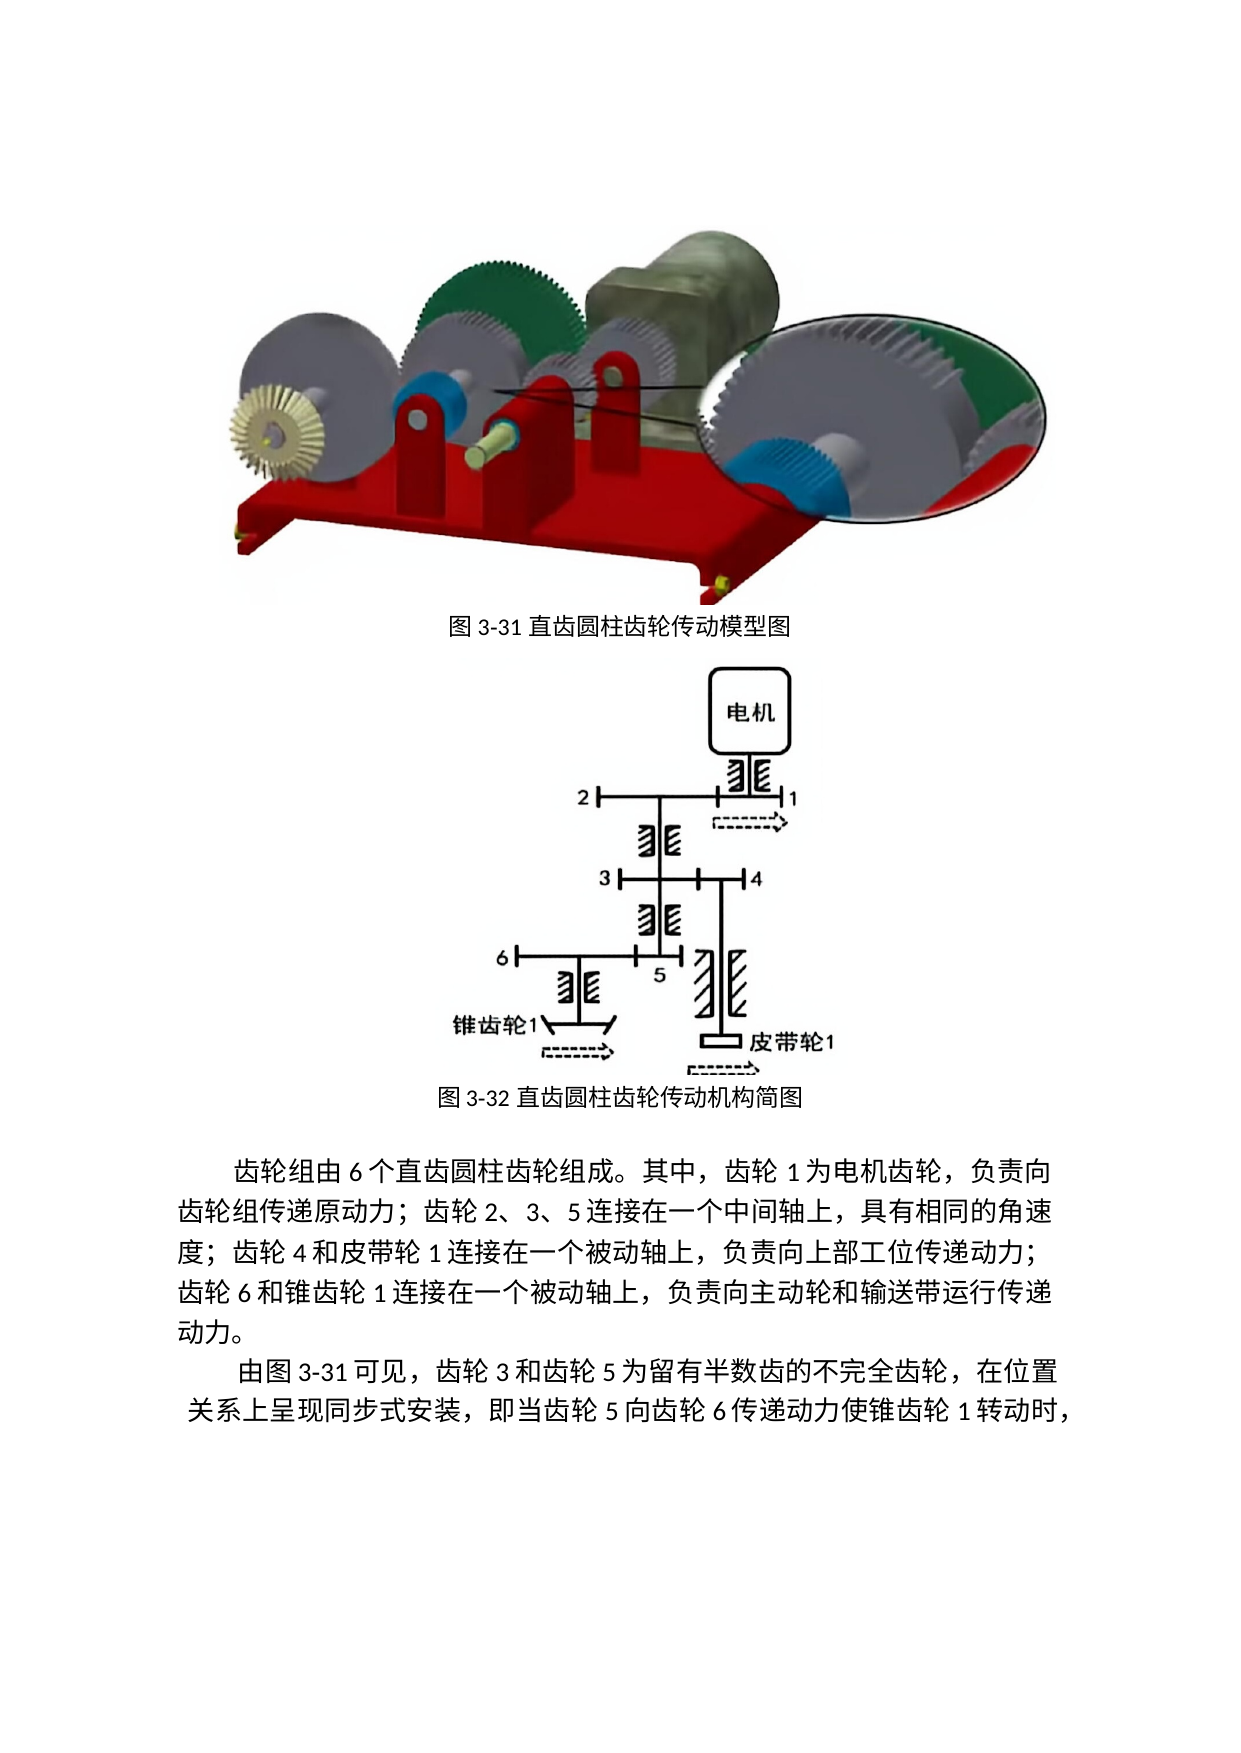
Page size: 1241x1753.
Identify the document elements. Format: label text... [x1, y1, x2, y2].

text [187, 1350, 1059, 1428]
text 图3-32 直齿圆柱齿轮传动机构简图 [175, 1075, 1065, 1114]
text 图3-31 直齿圆柱齿轮传动模型图 [175, 604, 1065, 644]
picture [218, 225, 1057, 605]
picture [435, 658, 848, 1075]
text 齿轮组由6个直齿圆柱齿轮组成。其中，齿轮1为电机齿轮，负责向齿轮组传递原动力；齿轮2、3、5连接在一个中间轴上，具有相同的角速度；齿轮4和皮带轮1连接在一个被动轴上，负责向上部工位传递动力；齿轮6和锥齿轮1连接在一个被动轴上，负责向主动轮和输送带运行传递动力。 [177, 1150, 1053, 1350]
